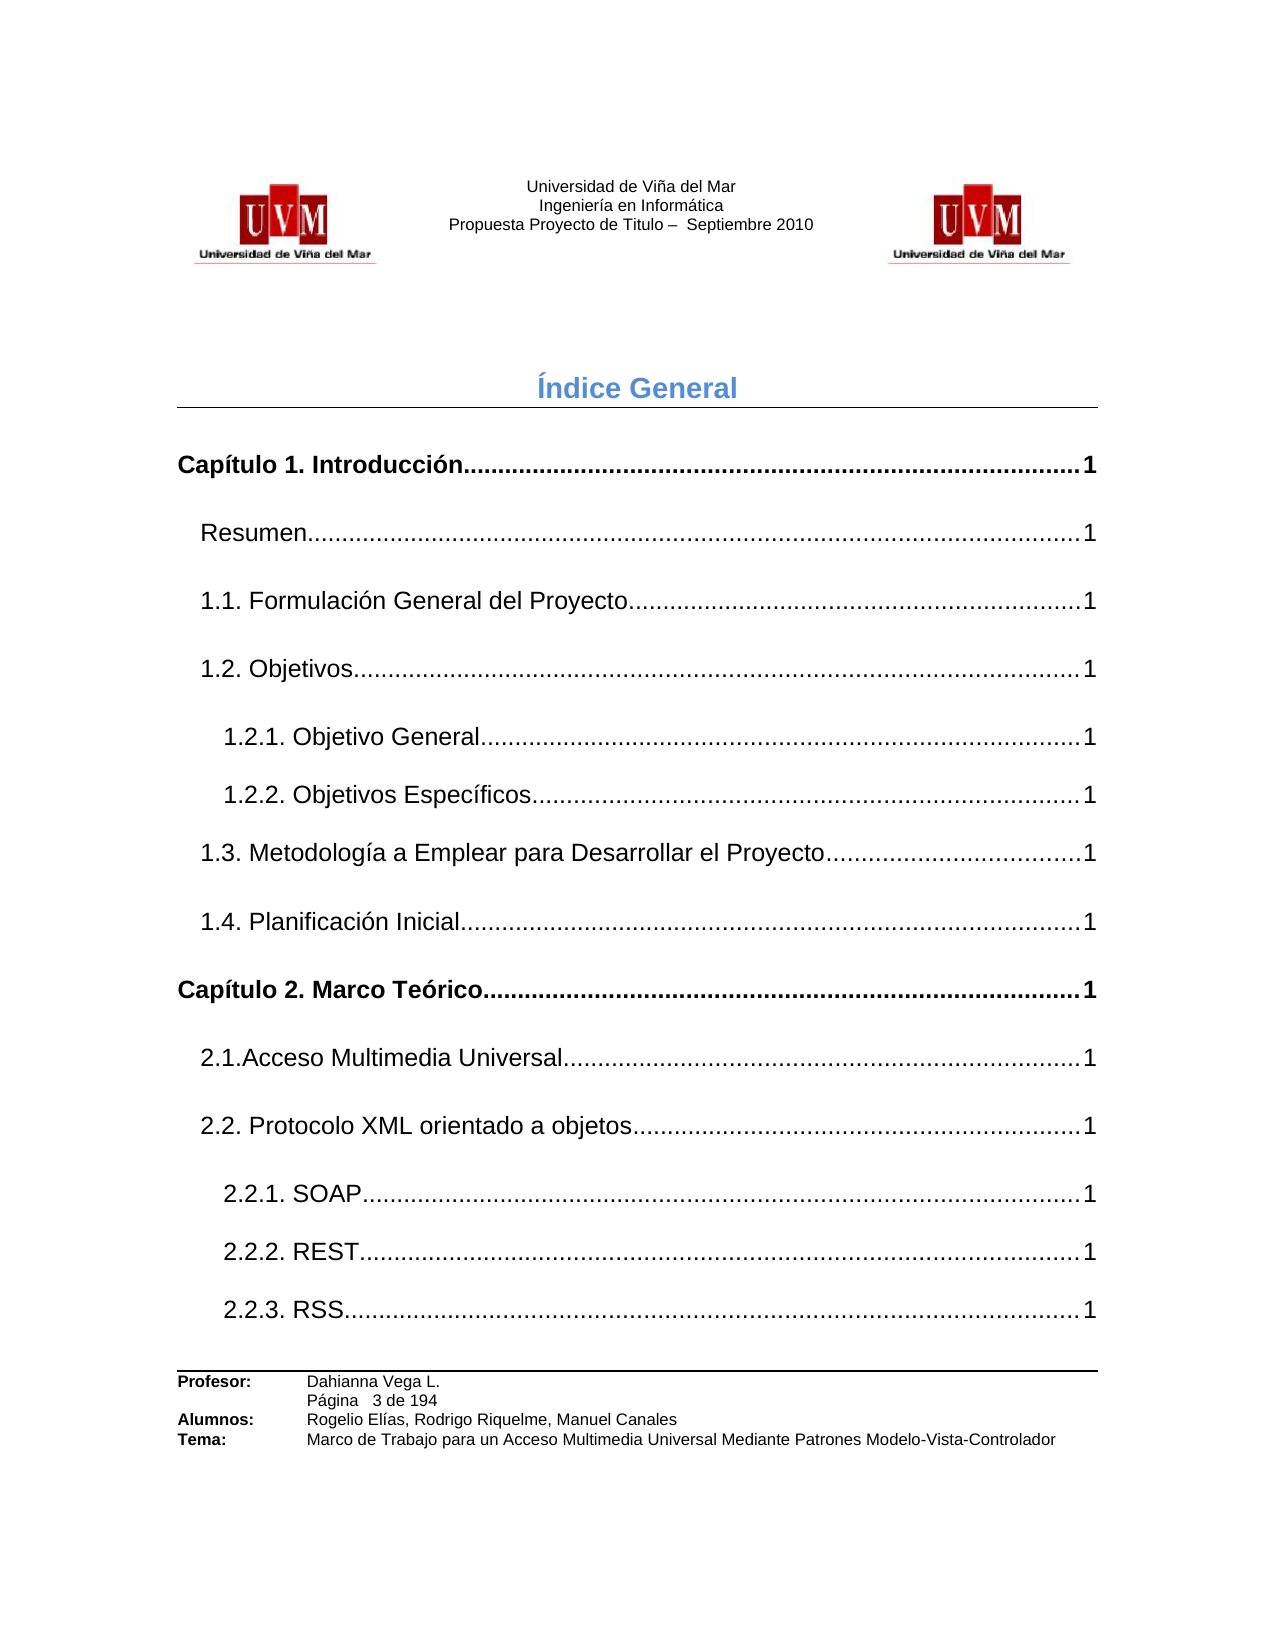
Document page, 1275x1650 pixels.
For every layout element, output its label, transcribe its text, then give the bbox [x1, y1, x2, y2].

text 1.2.2. Objetivos Específicos 1 [223, 780, 1098, 809]
text Capítulo 1. Introducción 1 [177, 450, 1098, 478]
text 2.2.3. RSS 1 [223, 1295, 1098, 1324]
text 2.2.1. SOAP 1 [223, 1179, 1098, 1208]
text 2.1.Acceso Multimedia Universal 1 [200, 1043, 1098, 1071]
text 1.2.1. Objetivo General 1 [223, 722, 1098, 751]
text 1.4. Planificación Inicial 1 [200, 906, 1098, 935]
text Capítulo 2. Marco Teórico 1 [177, 974, 1098, 1003]
picture [871, 176, 1084, 267]
text 1.2. Objetivos 1 [200, 654, 1098, 683]
text 2.2.2. REST 1 [223, 1237, 1098, 1266]
text 2.2. Protocolo XML orientado a objetos 1 [200, 1111, 1098, 1139]
title Índice General [177, 371, 1098, 407]
text 1.1. Formulación General del Proyecto 1 [200, 586, 1098, 615]
picture [177, 176, 390, 267]
text 1.3. Metodología a Emplear para Desarrollar el Proyecto 1 [200, 838, 1098, 867]
text Resumen 1 [200, 518, 1098, 547]
